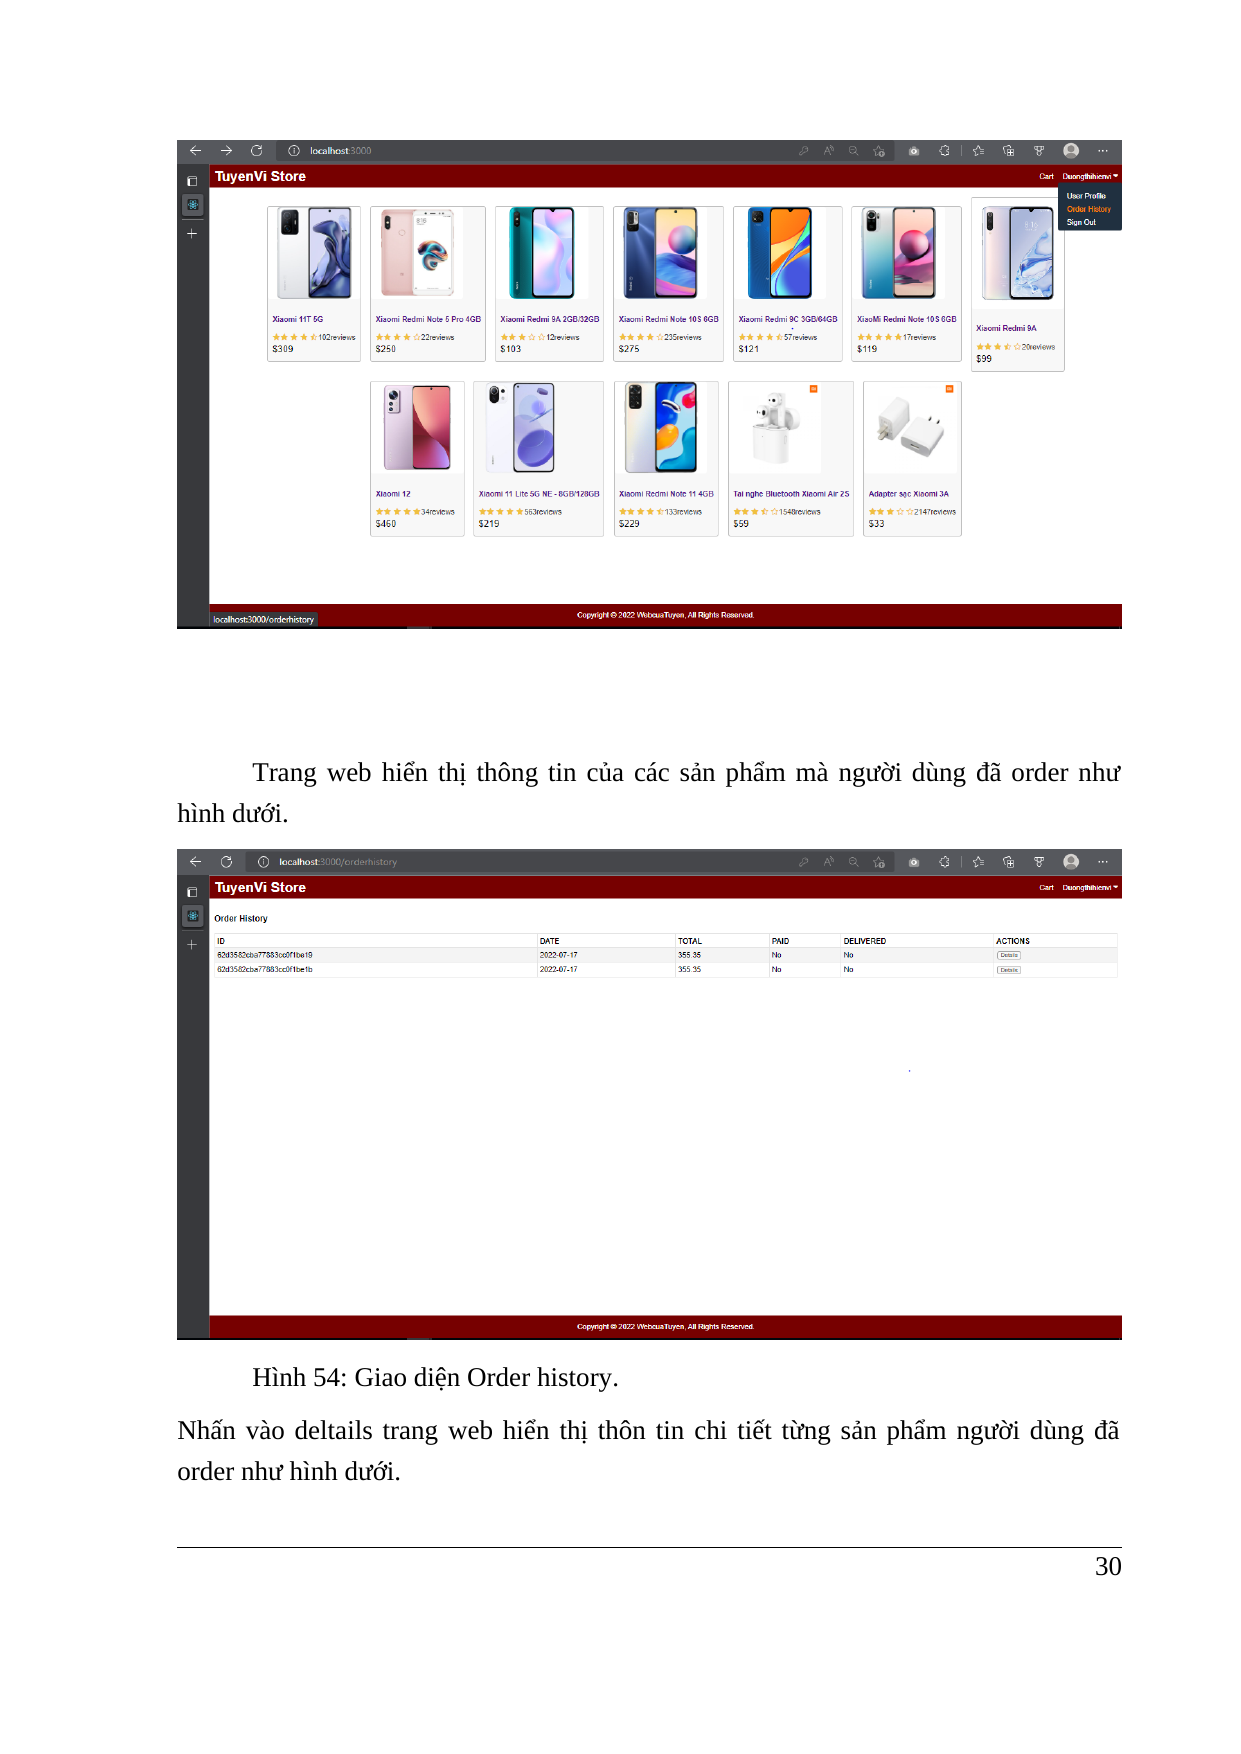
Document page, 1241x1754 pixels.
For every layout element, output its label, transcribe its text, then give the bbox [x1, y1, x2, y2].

text Trang web hiển thị thông tin của các sản phẩm mà người dùng đã order như hình dưới. [177, 756, 1122, 828]
picture [177, 140, 1122, 629]
text Hình 54: Giao diện Order history. [177, 1361, 1122, 1392]
text Nhấn vào deltails trang web hiển thị thôn tin chi tiết từng sản phẩm người dùng đã order như hình dưới. [177, 1414, 1122, 1486]
picture [177, 849, 1122, 1340]
